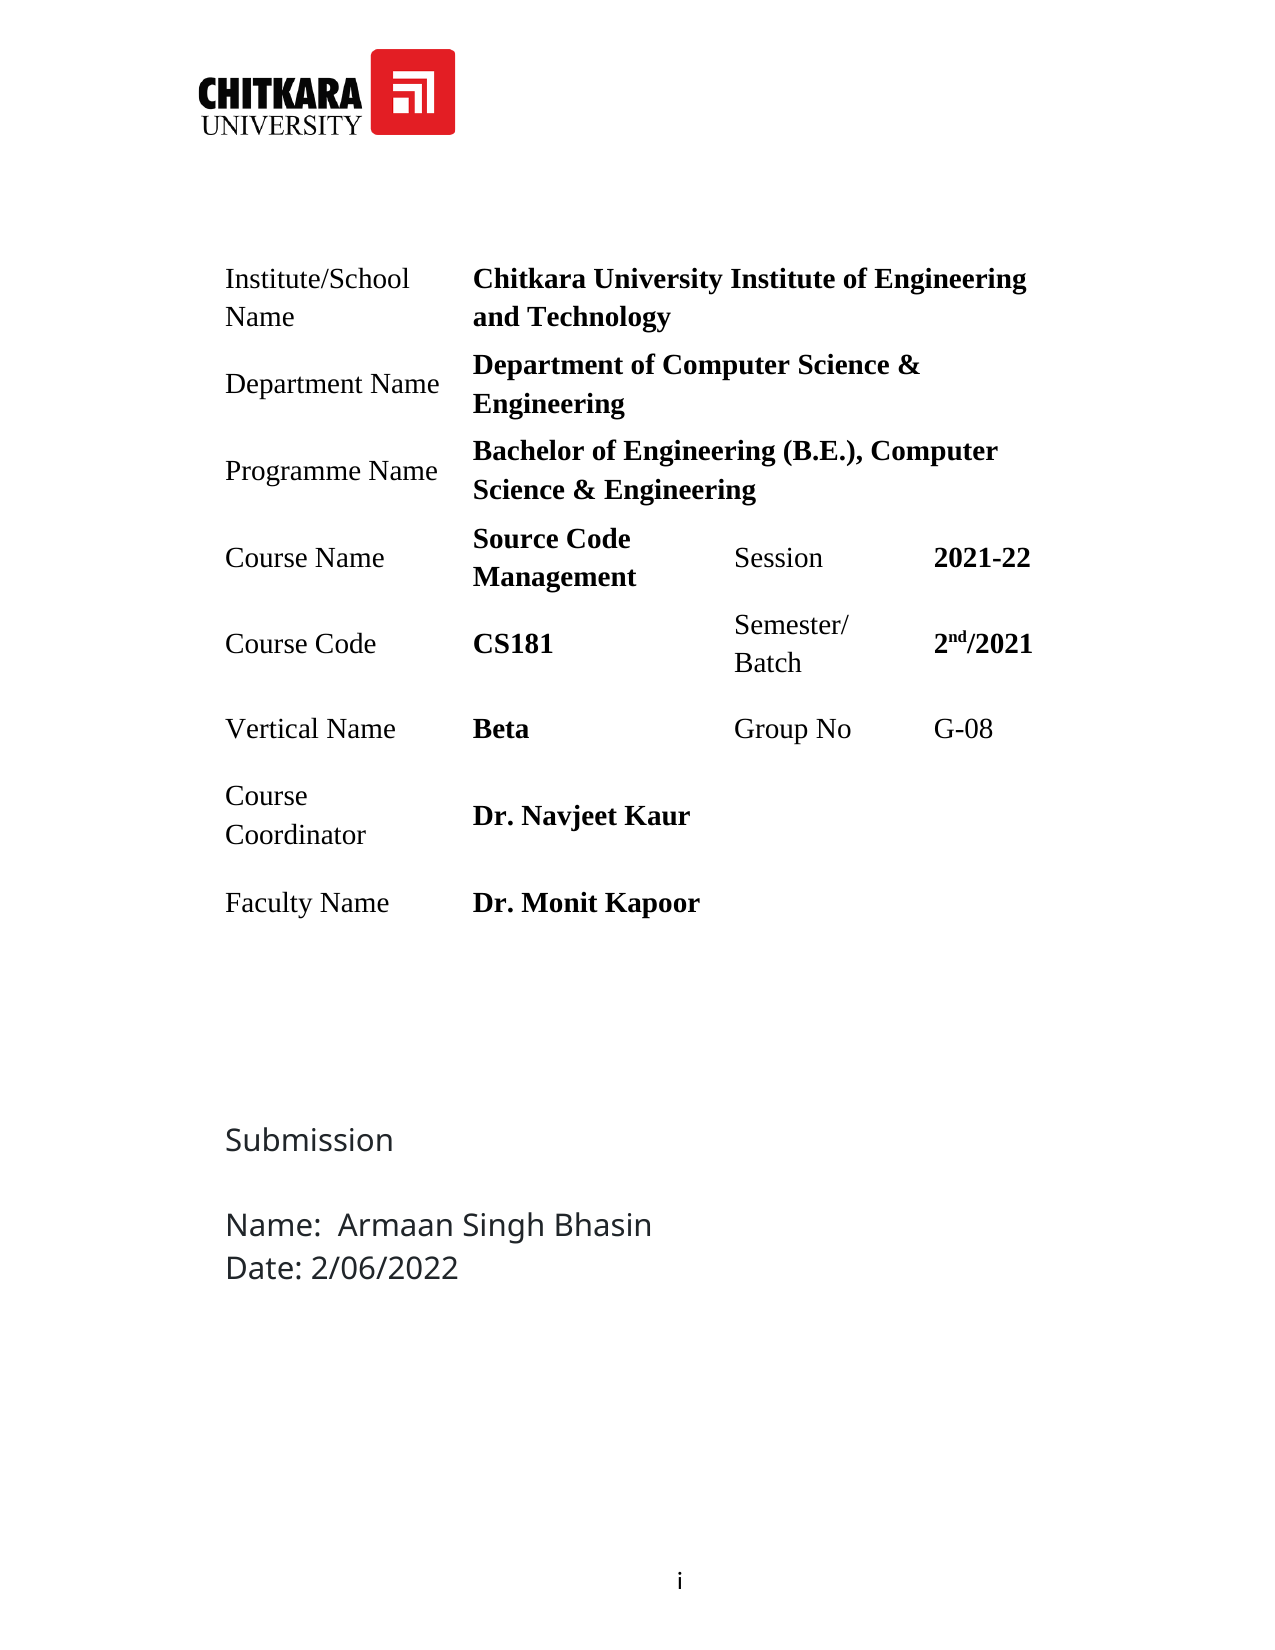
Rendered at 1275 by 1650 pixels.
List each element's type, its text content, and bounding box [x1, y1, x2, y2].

table_header Institute/School Name [214, 255, 461, 343]
table_cell Source Code Management [461, 515, 723, 603]
table_cell 2021-22 [922, 515, 1087, 603]
table_cell 2nd/2021 [922, 603, 1087, 688]
table_cell G-08 [922, 688, 1087, 773]
table_header Chitkara University Institute of Engineering and Technology [461, 255, 1087, 343]
table_cell Group No [723, 688, 922, 773]
text Date: 2/06/2022 [225, 1246, 1134, 1288]
table_cell Bachelor of Engineering (B.E.), Computer Science & Engineering [461, 428, 1087, 515]
text Name: Armaan Singh Bhasin [225, 1203, 1134, 1246]
table_cell Session [723, 515, 922, 603]
table_cell Dr. Navjeet Kaur [461, 773, 1087, 860]
table_cell Course Coordinator [214, 773, 461, 860]
table_cell Dr. Monit Kapoor [461, 860, 1087, 948]
table_cell Beta [461, 688, 723, 773]
table_cell Course Code [214, 603, 461, 688]
text Submission [225, 1118, 1134, 1161]
table_cell Department of Computer Science & Engineering [461, 343, 1087, 428]
table_cell Faculty Name [214, 860, 461, 948]
table_cell Course Name [214, 515, 461, 603]
table_cell Vertical Name [214, 688, 461, 773]
table_cell Semester/Batch [723, 603, 922, 688]
table_cell Department Name [214, 343, 461, 428]
table_cell CS181 [461, 603, 723, 688]
table_cell Programme Name [214, 428, 461, 515]
picture [198, 49, 456, 135]
